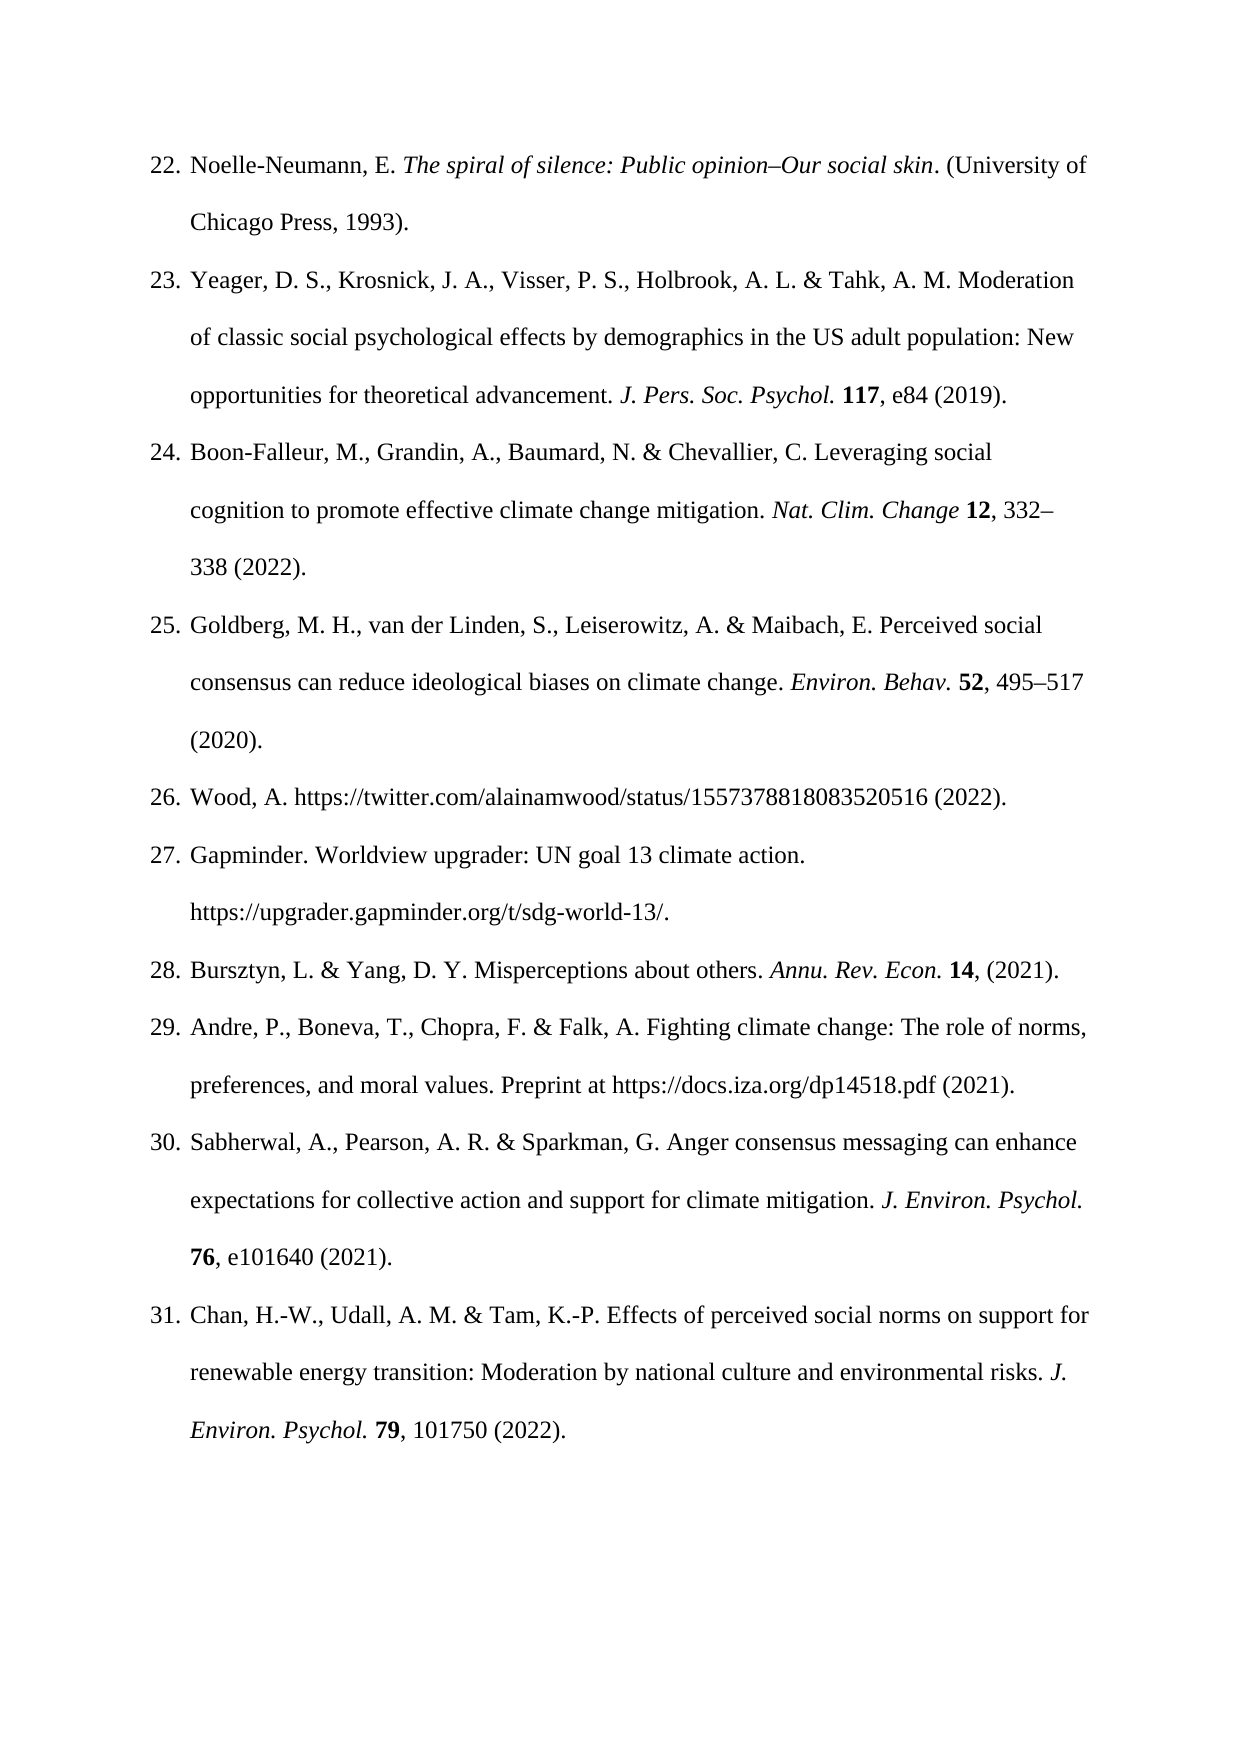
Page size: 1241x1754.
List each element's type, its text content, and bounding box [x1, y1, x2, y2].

text 25. Goldberg, M. H., van der Linden, S., Leiserowitz, A. & Maibach, E. Perceived social consensus can reduce ideological biases on climate change. Environ. Behav. 52, 495–517 (2020). [150, 610, 1090, 754]
text 26. Wood, A. https://twitter.com/alainamwood/status/1557378818083520516 (2022). [150, 782, 1090, 811]
text 31. Chan, H.-W., Udall, A. M. & Tam, K.-P. Effects of perceived social norms on support for renewable energy transition: Moderation by national culture and environmental risks. J. Environ. Psychol. 79, 101750 (2022). [150, 1300, 1090, 1444]
text 29. Andre, P., Boneva, T., Chopra, F. & Falk, A. Fighting climate change: The role of norms, preferences, and moral values. Preprint at https://docs.iza.org/dp14518.pdf (2021). [150, 1012, 1090, 1099]
text 30. Sabherwal, A., Pearson, A. R. & Sparkman, G. Anger consensus messaging can enhance expectations for collective action and support for climate mitigation. J. Environ. Psychol. 76, e101640 (2021). [150, 1127, 1090, 1271]
text 24. Boon-Falleur, M., Grandin, A., Baumard, N. & Chevallier, C. Leveraging social cognition to promote effective climate change mitigation. Nat. Clim. Change 12, 332–338 (2022). [150, 437, 1090, 581]
text 28. Bursztyn, L. & Yang, D. Y. Misperceptions about others. Annu. Rev. Econ. 14, (2021). [150, 955, 1090, 984]
text 23. Yeager, D. S., Krosnick, J. A., Visser, P. S., Holbrook, A. L. & Tahk, A. M. Moderation of classic social psychological effects by demographics in the US adult population: New opportunities for theoretical advancement. J. Pers. Soc. Psychol. 117, e84 (2019). [150, 265, 1090, 409]
text 27. Gapminder. Worldview upgrader: UN goal 13 climate action. https://upgrader.gapminder.org/t/sdg-world-13/. [150, 840, 1090, 926]
text 22. Noelle-Neumann, E. The spiral of silence: Public opinion–Our social skin. (University of Chicago Press, 1993). [150, 150, 1090, 236]
